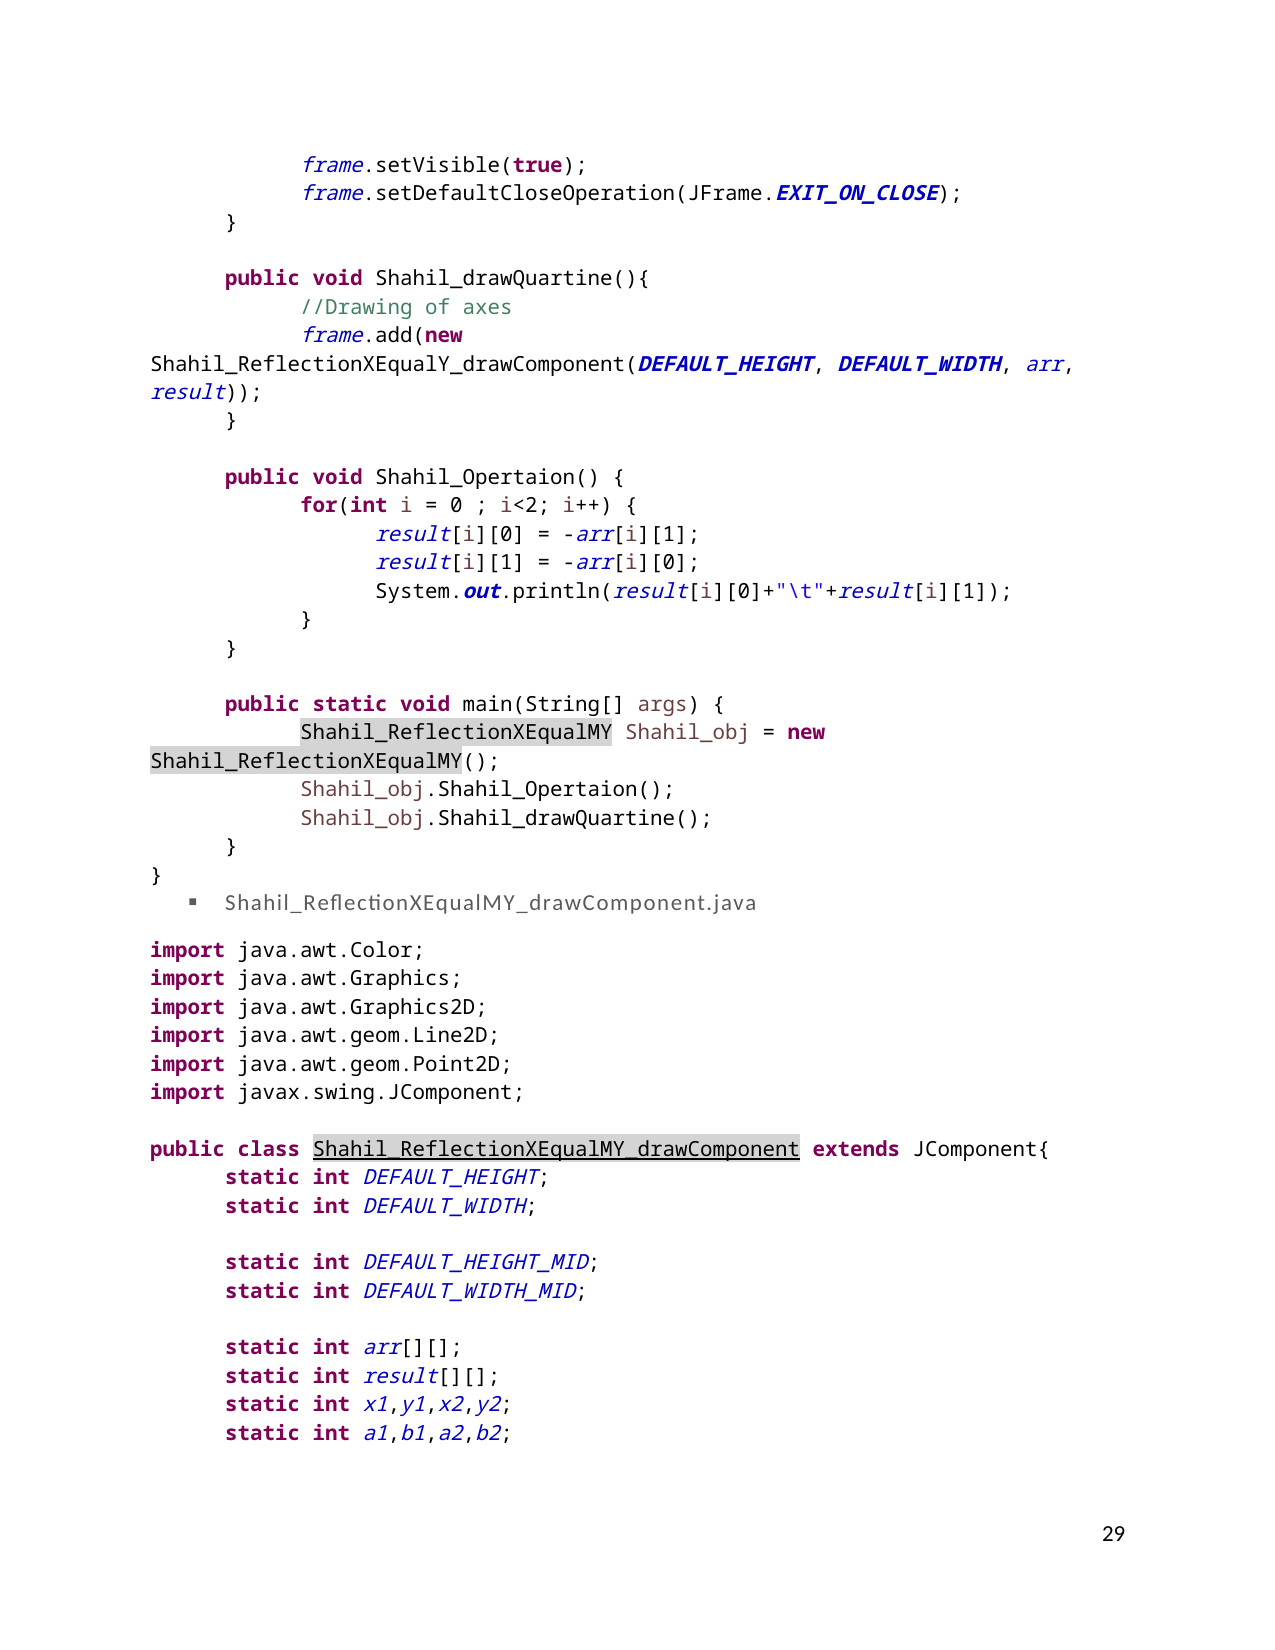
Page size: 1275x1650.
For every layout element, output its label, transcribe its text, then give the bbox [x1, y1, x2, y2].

text import java.awt.Graphics; [150, 963, 1125, 992]
subtitle Shahil_ReflectionXEqualMY_drawComponent.java [187, 888, 1125, 916]
text } [150, 207, 1125, 235]
text Shahil_obj.Shahil_drawQuartine(); [150, 803, 1125, 831]
text result[i][0] = -arr[i][1]; [150, 519, 1125, 547]
text public void Shahil_Opertaion() { [150, 462, 1125, 490]
text frame.setDefaultCloseOperation(JFrame.EXIT_ON_CLOSE); [150, 178, 1125, 207]
text import java.awt.geom.Point2D; [150, 1049, 1125, 1077]
text import javax.swing.JComponent; [150, 1077, 1125, 1106]
text } [150, 406, 1125, 434]
text import java.awt.Graphics2D; [150, 992, 1125, 1020]
text import java.awt.Color; [150, 935, 1125, 963]
text static int DEFAULT_HEIGHT_MID; [150, 1247, 1125, 1276]
text System.out.println(result[i][0]+"\t"+result[i][1]); [150, 576, 1125, 604]
text static int DEFAULT_HEIGHT; [150, 1162, 1125, 1191]
text import java.awt.geom.Line2D; [150, 1020, 1125, 1049]
text } [150, 604, 1125, 633]
text static int a1,b1,a2,b2; [150, 1418, 1125, 1446]
text public class Shahil_ReflectionXEqualMY_drawComponent extends JComponent{ [150, 1134, 313, 1162]
text static int DEFAULT_WIDTH_MID; [150, 1276, 1125, 1304]
text for(int i = 0 ; i<2; i++) { [150, 490, 1125, 519]
text public static void main(String[] args) { [150, 689, 1125, 717]
text static int arr[][]; [150, 1332, 1125, 1361]
text } [150, 860, 1125, 888]
text } [150, 831, 1125, 860]
text public class Shahil_ReflectionXEqualMY_drawComponent extends JComponent{ [800, 1134, 1125, 1162]
text static int result[][]; [150, 1361, 1125, 1389]
text frame.setVisible(true); [150, 150, 1125, 178]
text public void Shahil_drawQuartine(){ [150, 263, 1125, 292]
text //Drawing of axes [150, 292, 1125, 320]
text frame.add(new Shahil_ReflectionXEqualY_drawComponent(DEFAULT_HEIGHT, DEFAULT_WIDTH, arr, result)); [150, 320, 1125, 406]
text result[i][1] = -arr[i][0]; [150, 547, 1125, 576]
text Shahil_obj.Shahil_Opertaion(); [150, 774, 1125, 803]
text static int DEFAULT_WIDTH; [150, 1191, 1125, 1219]
text Shahil_ReflectionXEqualMY Shahil_obj = new Shahil_ReflectionXEqualMY(); [150, 717, 1125, 774]
text } [150, 633, 1125, 661]
text static int x1,y1,x2,y2; [150, 1389, 1125, 1418]
